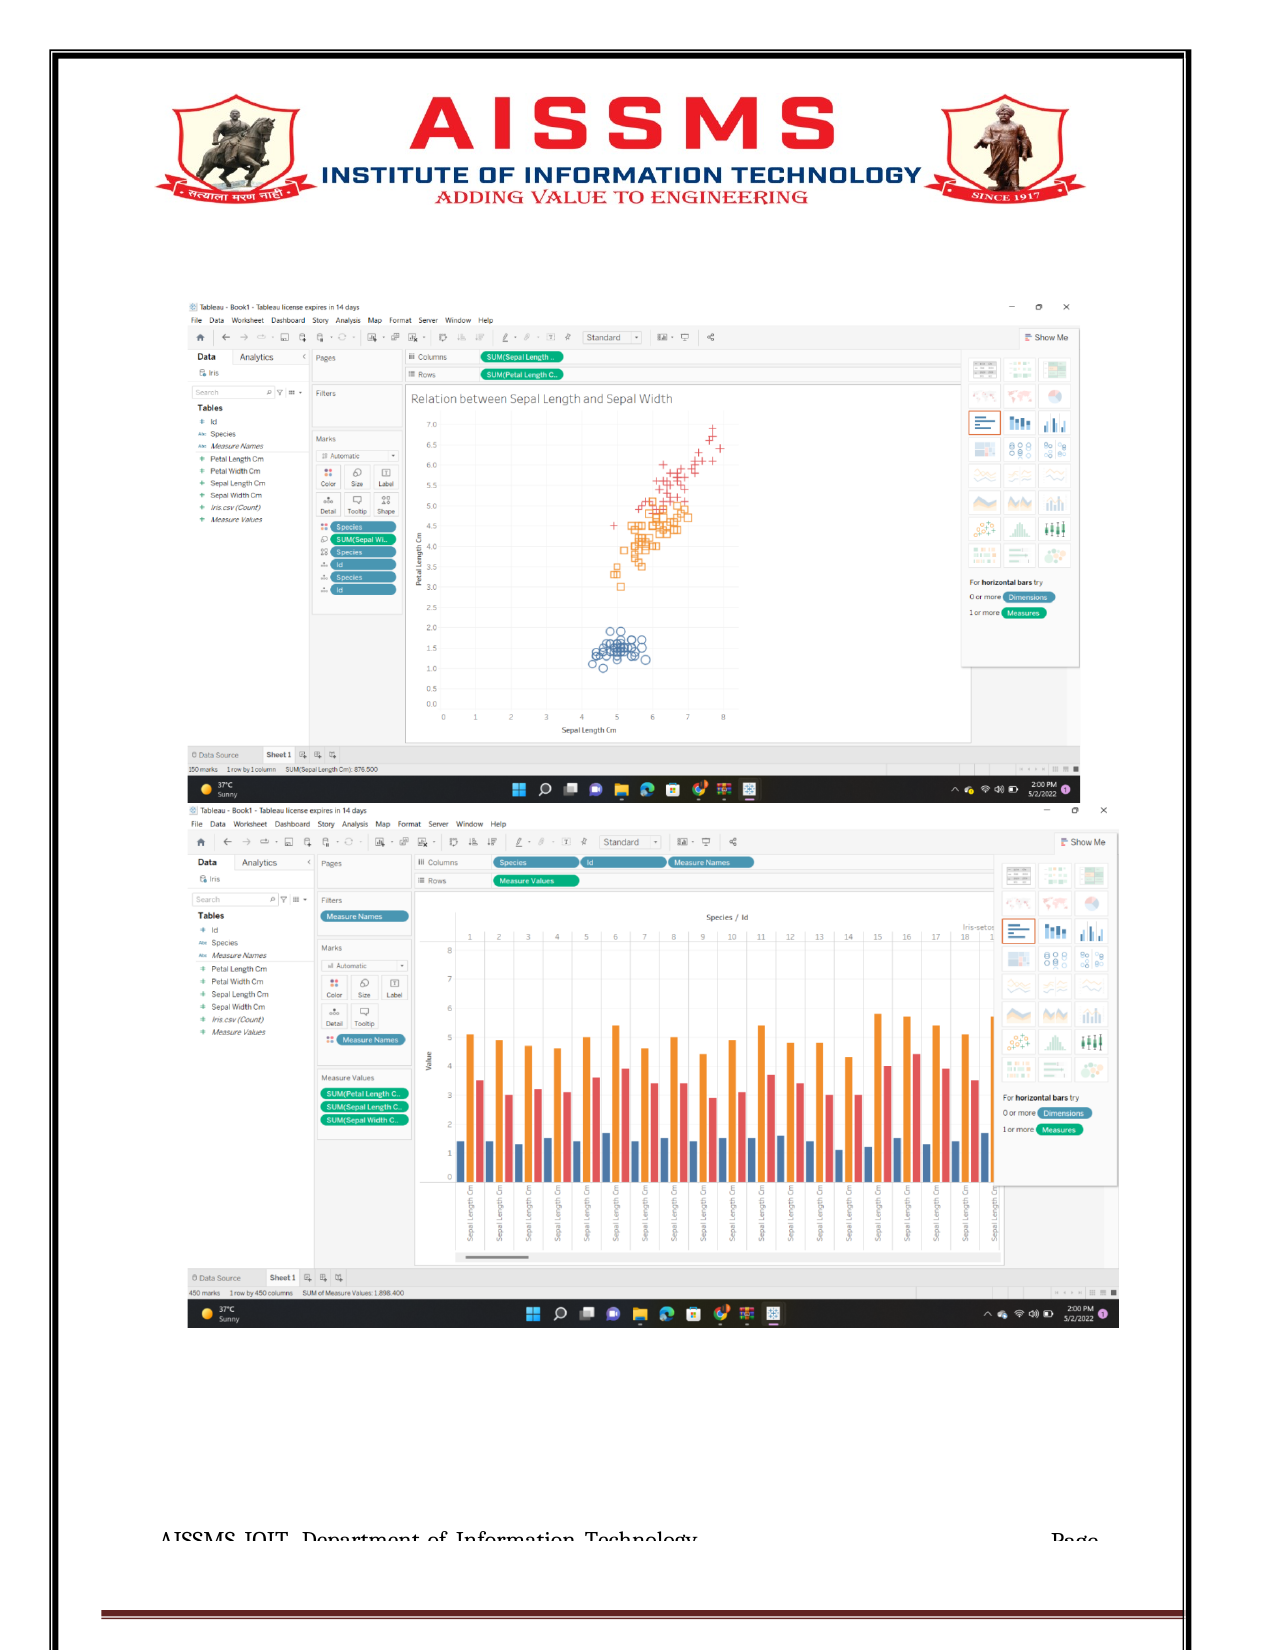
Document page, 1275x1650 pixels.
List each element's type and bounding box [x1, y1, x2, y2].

picture [187, 300, 1119, 1328]
picture [154, 93, 1087, 205]
